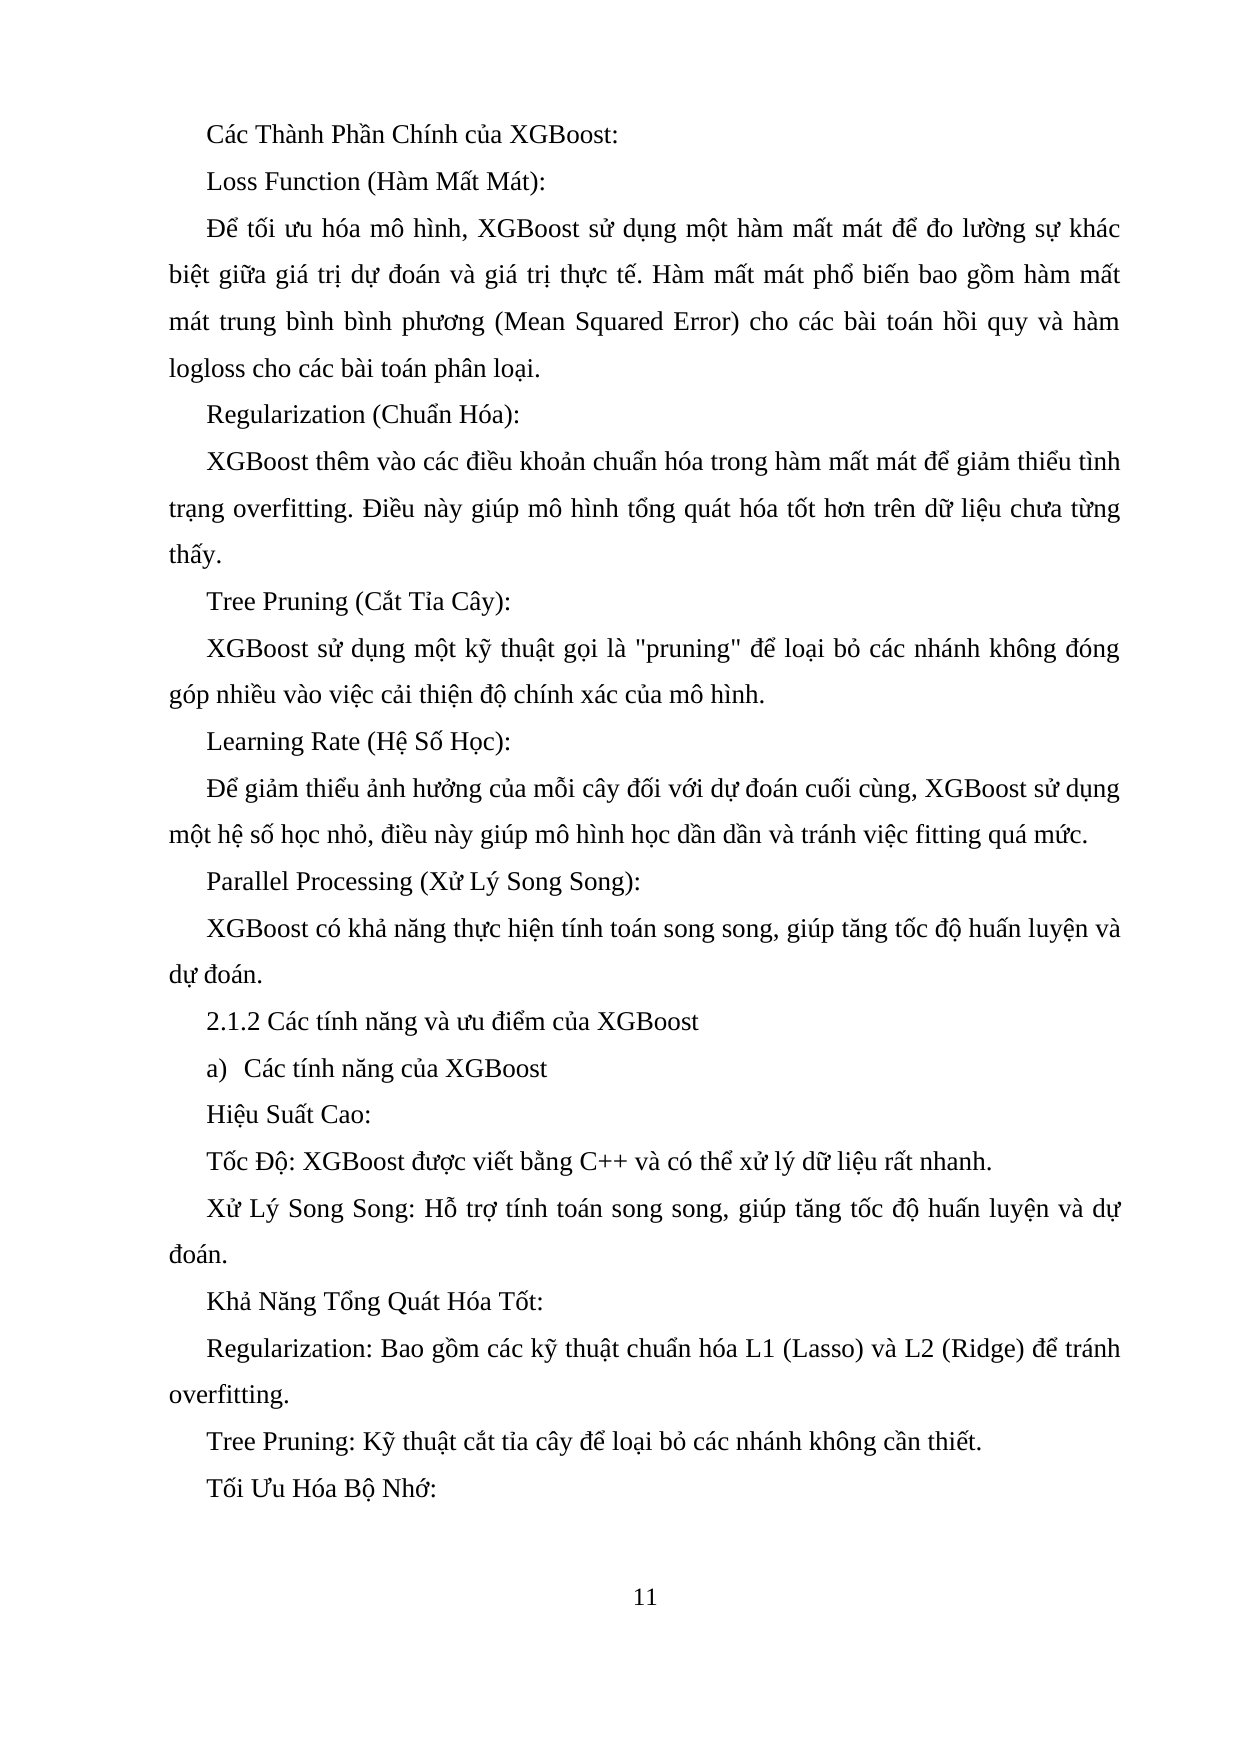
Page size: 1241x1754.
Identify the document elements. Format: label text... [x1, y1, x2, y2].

list Hiệu Suất Cao: [169, 1098, 1122, 1130]
list Regularization: Bao gồm các kỹ thuật chuẩn hóa L1 (Lasso) và L2 (Ridge) để tránh overfitting. [169, 1332, 1122, 1410]
list Tốc Độ: XGBoost được viết bằng C++ và có thể xử lý dữ liệu rất nhanh. [169, 1145, 1122, 1176]
list Các Thành Phần Chính của XGBoost: [169, 118, 1122, 150]
list Khả Năng Tổng Quát Hóa Tốt: [169, 1285, 1122, 1316]
list Tree Pruning: Kỹ thuật cắt tỉa cây để loại bỏ các nhánh không cần thiết. [169, 1425, 1122, 1456]
list Để giảm thiểu ảnh hưởng của mỗi cây đối với dự đoán cuối cùng, XGBoost sử dụng một hệ số học nhỏ, điều này giúp mô hình học dần dần và tránh việc fitting quá mức. [169, 772, 1122, 850]
list Tree Pruning (Cắt Tỉa Cây): [169, 585, 1122, 616]
list Tối Ưu Hóa Bộ Nhớ: [169, 1472, 1122, 1503]
list XGBoost sử dụng một kỹ thuật gọi là "pruning" để loại bỏ các nhánh không đóng góp nhiều vào việc cải thiện độ chính xác của mô hình. [169, 632, 1122, 710]
list Loss Function (Hàm Mất Mát): [169, 165, 1122, 196]
list 2.1.2 Các tính năng và ưu điểm của XGBoost [169, 1005, 1122, 1036]
list Parallel Processing (Xử Lý Song Song): [169, 865, 1122, 896]
list Learning Rate (Hệ Số Học): [169, 725, 1122, 756]
list Xử Lý Song Song: Hỗ trợ tính toán song song, giúp tăng tốc độ huấn luyện và dự đoán. [169, 1192, 1122, 1270]
list XGBoost có khả năng thực hiện tính toán song song, giúp tăng tốc độ huấn luyện và dự đoán. [169, 912, 1122, 990]
list Các tính năng của XGBoost [169, 1052, 1122, 1083]
list XGBoost thêm vào các điều khoản chuẩn hóa trong hàm mất mát để giảm thiểu tình trạng overfitting. Điều này giúp mô hình tổng quát hóa tốt hơn trên dữ liệu chưa từng thấy. [169, 445, 1122, 570]
list Để tối ưu hóa mô hình, XGBoost sử dụng một hàm mất mát để đo lường sự khác biệt giữa giá trị dự đoán và giá trị thực tế. Hàm mất mát phổ biến bao gồm hàm mất mát trung bình bình phương (Mean Squared Error) cho các bài toán hồi quy và hàm logloss cho các bài toán phân loại. [169, 212, 1122, 383]
list Regularization (Chuẩn Hóa): [169, 398, 1122, 430]
